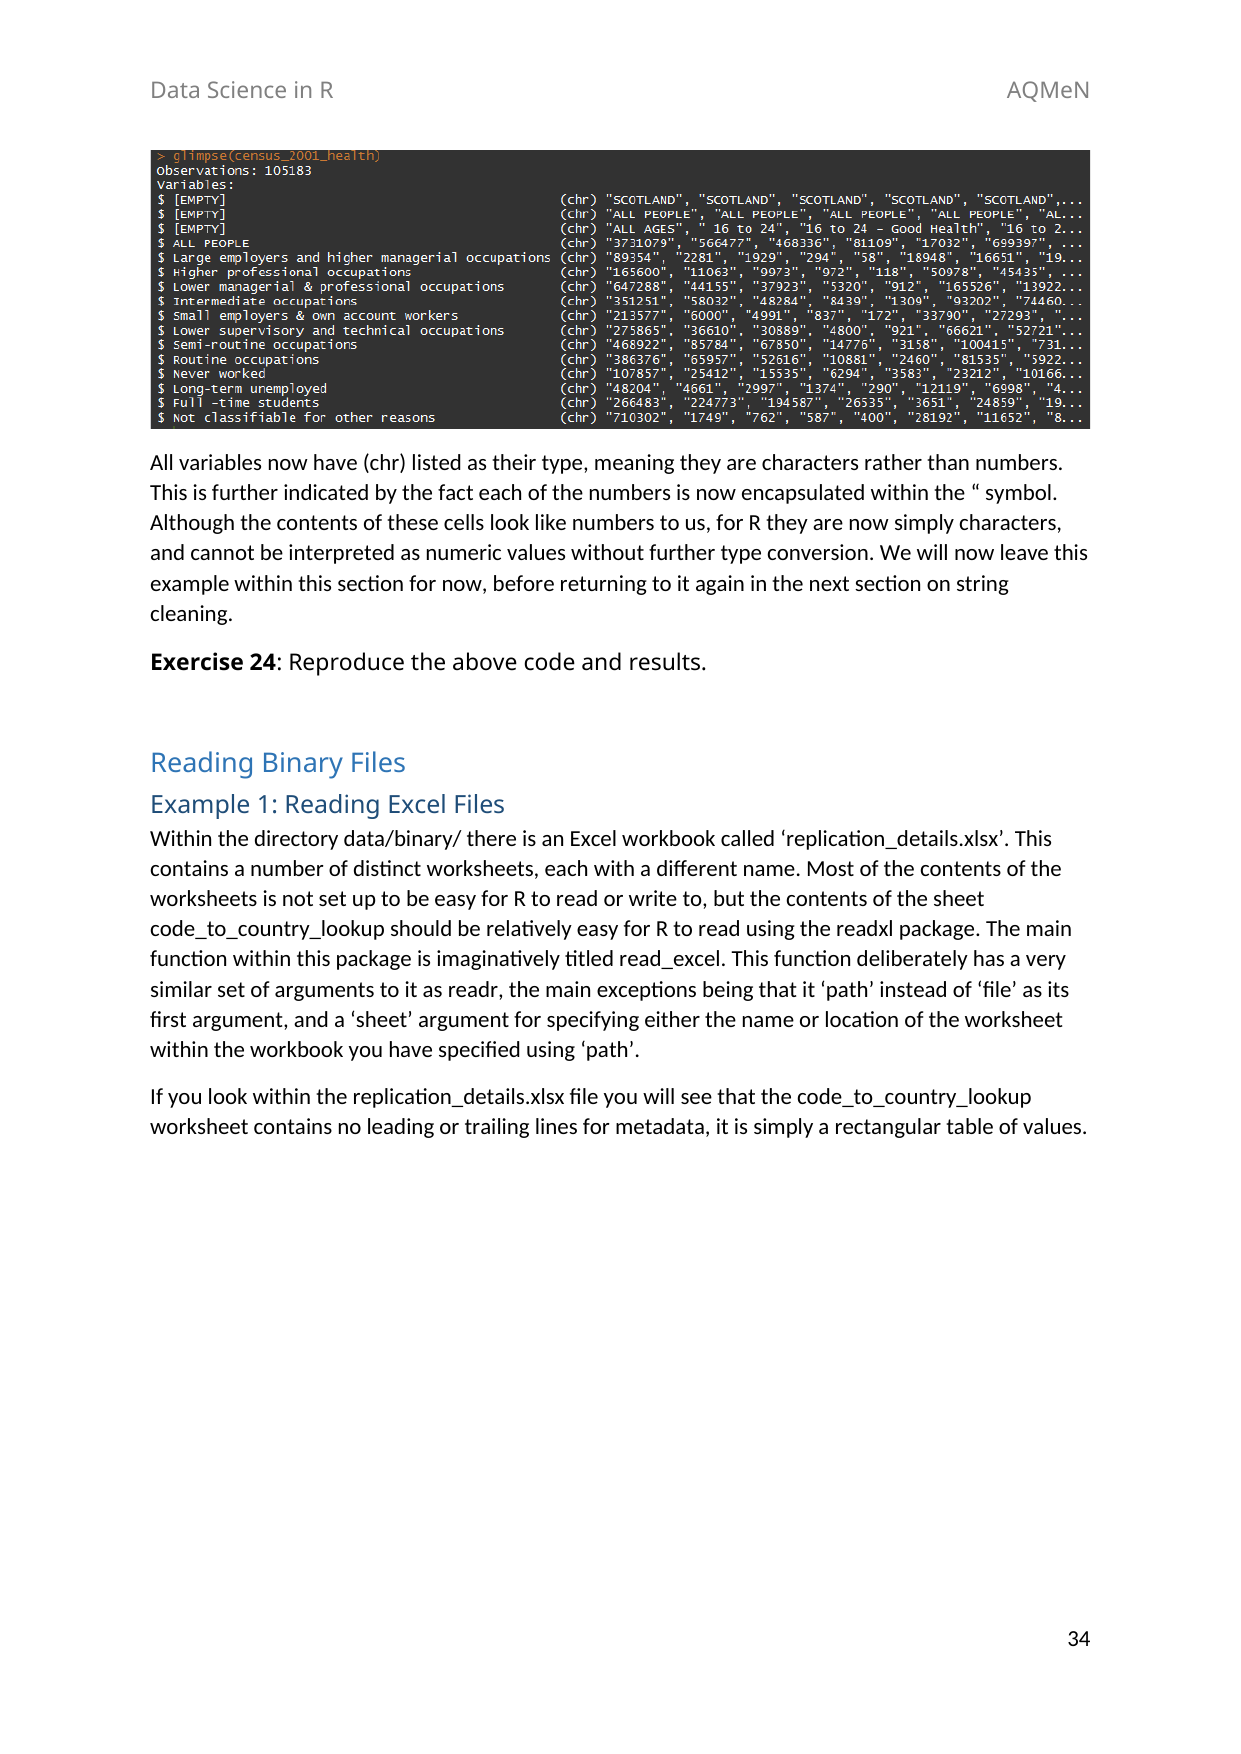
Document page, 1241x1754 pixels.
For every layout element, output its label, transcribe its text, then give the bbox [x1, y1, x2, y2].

text Exercise 24: Reproduce the above code and results. [150, 646, 1090, 677]
subtitle Example 1: Reading Excel Files [150, 787, 1090, 821]
text If you look within the replication_details.xlsx file you will see that the code_to_country_lookup worksheet contains no leading or trailing lines for metadata, it is simply a rectangular table of values. [150, 1082, 1090, 1140]
picture [150, 150, 1091, 429]
text All variables now have (chr) listed as their type, meaning they are characters rather than numbers. This is further indicated by the fact each of the numbers is now encapsulated within the “ symbol. Although the contents of these cells look like numbers to us, for R they are now simply characters, and cannot be interpreted as numeric values without further type conversion. We will now leave this example within this section for now, before returning to it again in the next section on string cleaning. [150, 448, 1090, 627]
subtitle Reading Binary Files [150, 743, 1090, 780]
text Within the directory data/binary/ there is an Excel workbook called ‘replication_details.xlsx’. This contains a number of distinct worksheets, each with a different name. Most of the contents of the worksheets is not set up to be easy for R to read or write to, but the contents of the sheet code_to_country_lookup should be relatively easy for R to read using the readxl package. The main function within this package is imaginatively titled read_excel. This function deliberately has a very similar set of arguments to it as readr, the main exceptions being that it ‘path’ instead of ‘file’ as its first argument, and a ‘sheet’ argument for specifying either the name or location of the worksheet within the workbook you have specified using ‘path’. [150, 824, 1090, 1063]
